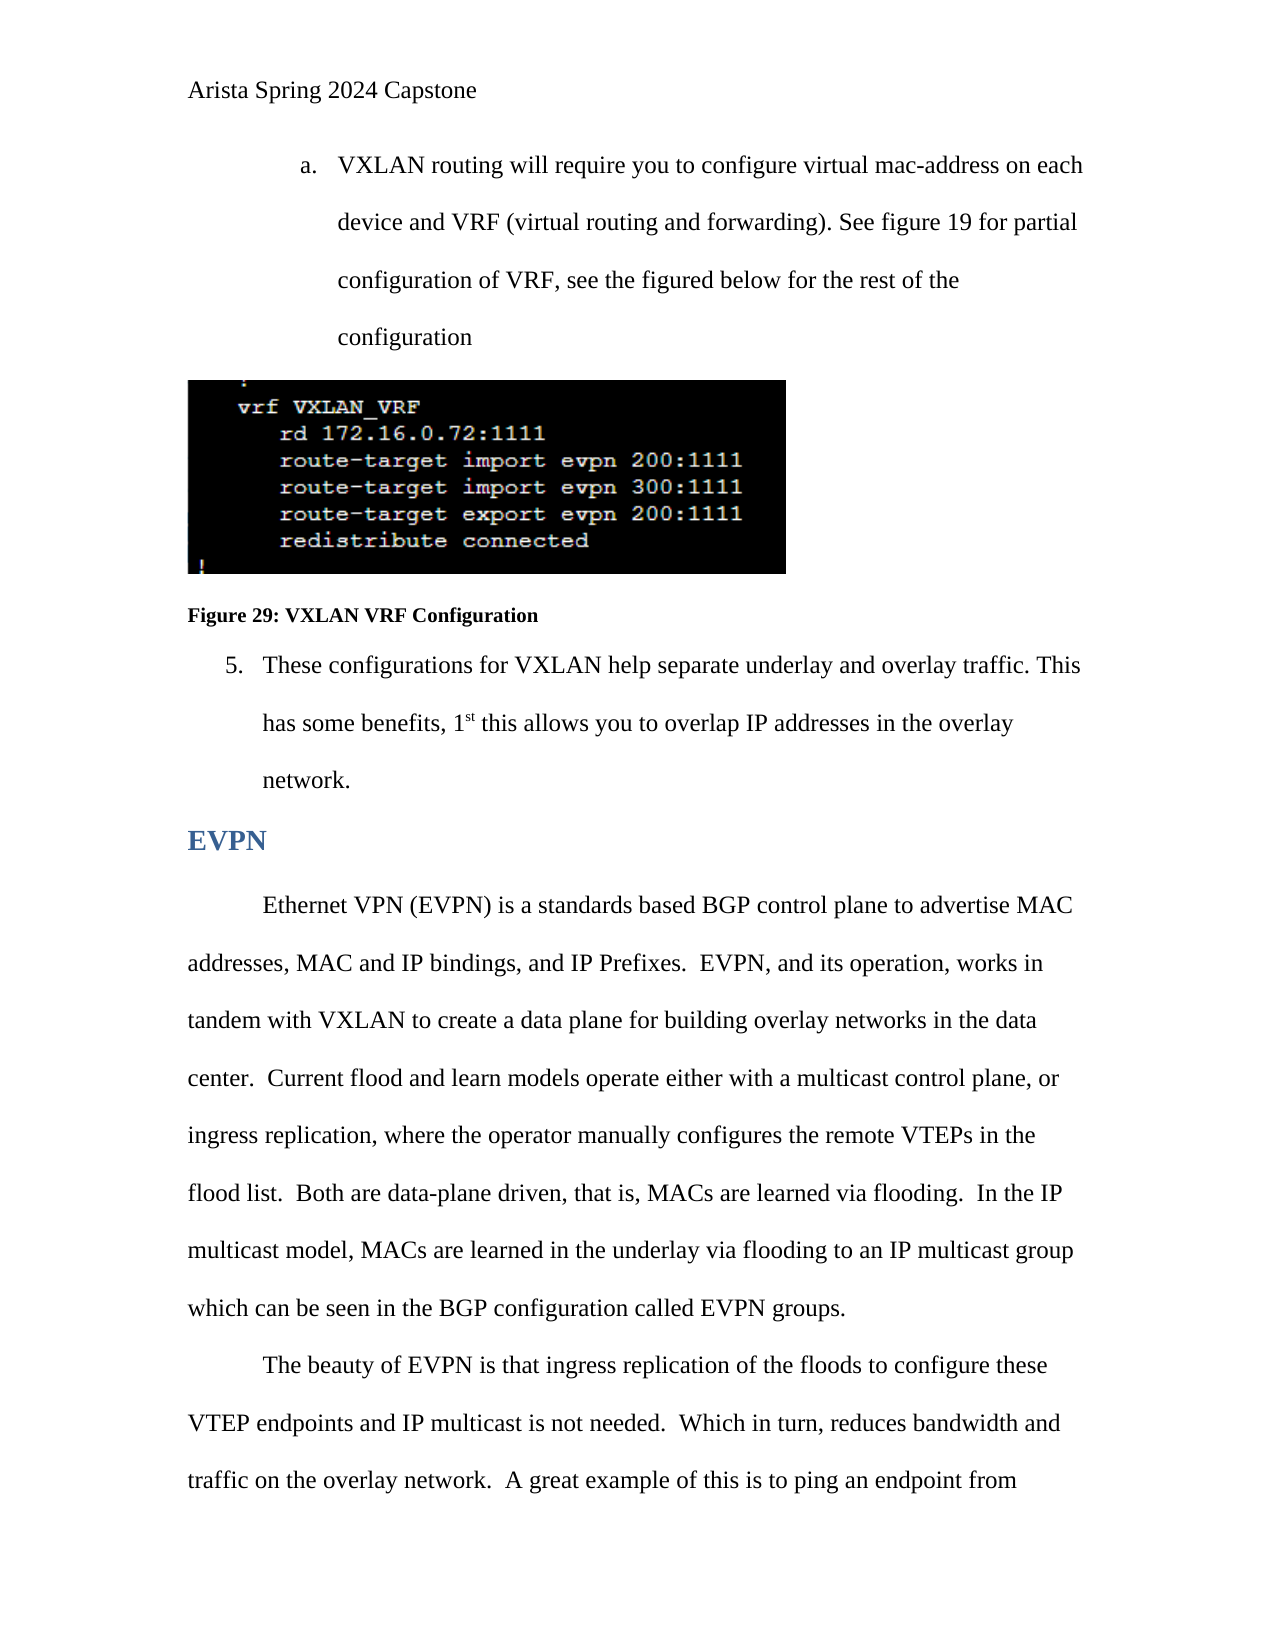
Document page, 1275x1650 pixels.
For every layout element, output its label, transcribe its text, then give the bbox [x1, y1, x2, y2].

subtitle EVPN [187, 823, 1087, 857]
text Figure 29: VXLAN VRF Configuration [187, 602, 1087, 627]
picture [187, 380, 786, 574]
list These configurations for VXLAN help separate underlay and overlay traffic. This has some benefits, 1st this allows you to overlap IP addresses in the overlay network. [225, 651, 1087, 794]
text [187, 1350, 1087, 1494]
list VXLAN routing will require you to configure virtual mac-address on each device and VRF (virtual routing and forwarding). See figure 19 for partial configuration of VRF, see the figured below for the rest of the configuration [300, 150, 1087, 351]
text Ethernet VPN (EVPN) is a standards based BGP control plane to advertise MAC addresses, MAC and IP bindings, and IP Prefixes. EVPN, and its operation, works in tandem with VXLAN to create a data plane for building overlay networks in the data center. Current flood and learn models operate either with a multicast control plane, or ingress replication, where the operator manually configures the remote VTEPs in the flood list. Both are data-plane driven, that is, MACs are learned via flooding. In the IP multicast model, MACs are learned in the underlay via flooding to an IP multicast group which can be seen in the BGP configuration called EVPN groups. [187, 890, 1087, 1321]
